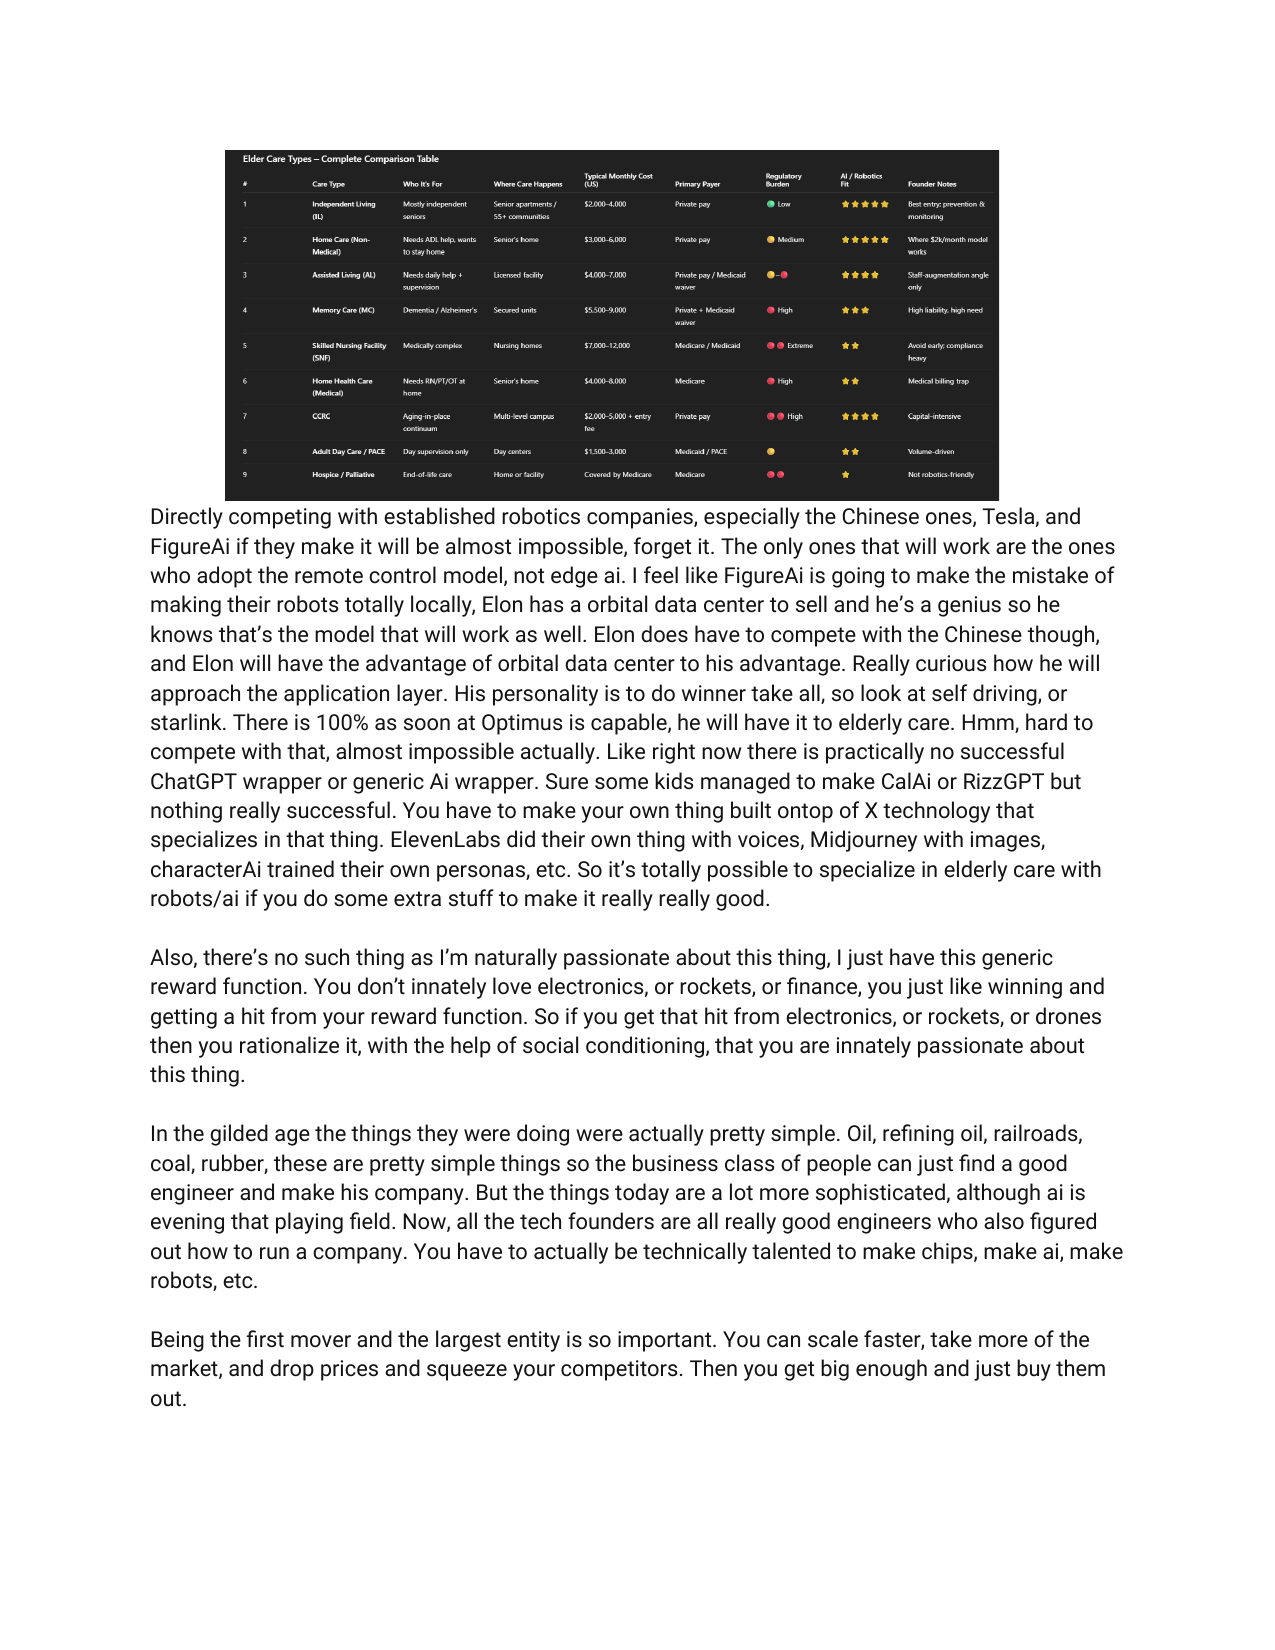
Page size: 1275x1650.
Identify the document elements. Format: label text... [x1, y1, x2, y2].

text Being the first mover and the largest entity is so important. You can scale faster, take more of the market, and drop prices and squeeze your competitors. Then you get big enough and just buy them out. [150, 1327, 1125, 1411]
text Directly competing with established robotics companies, especially the Chinese ones, Tesla, and FigureAi if they make it will be almost impossible, forget it. The only ones that will work are the ones who adopt the remote control model, not edge ai. I feel like FigureAi is going to make the mistake of making their robots totally locally, Elon has a orbital data center to sell and he’s a genius so he knows that’s the model that will work as well. Elon does have to compete with the Chinese though, and Elon will have the advantage of orbital data center to his advantage. Really curious how he will approach the application layer. His personality is to do winner take all, so look at self driving, or starlink. There is 100% as soon at Optimus is capable, he will have it to elderly care. Hmm, hard to compete with that, almost impossible actually. Like right now there is practically no successful ChatGPT wrapper or generic Ai wrapper. Sure some kids managed to make CalAi or RizzGPT but nothing really successful. You have to make your own thing built ontop of X technology that specializes in that thing. ElevenLabs did their own thing with voices, Midjourney with images, characterAi trained their own personas, etc. So it’s totally possible to specialize in elderly care with robots/ai if you do some extra stuff to make it really really good. [150, 504, 1125, 912]
text In the gilded age the things they were doing were actually pretty simple. Oil, refining oil, railroads, coal, rubber, these are pretty simple things so the business class of people can just find a good engineer and make his company. But the things today are a lot more sophisticated, although ai is evening that playing field. Now, all the tech founders are all really good engineers who also figured out how to run a company. You have to actually be technically talented to make chips, make ai, make robots, etc. [150, 1121, 1125, 1294]
text Also, there’s no such thing as I’m naturally passionate about this thing, I just have this generic reward function. You don’t innately love electronics, or rockets, or finance, you just like winning and getting a hit from your reward function. So if you get that hit from electronics, or rockets, or drones then you rationalize it, with the help of social conditioning, that you are innately passionate about this thing. [150, 945, 1125, 1088]
picture [225, 150, 1000, 501]
